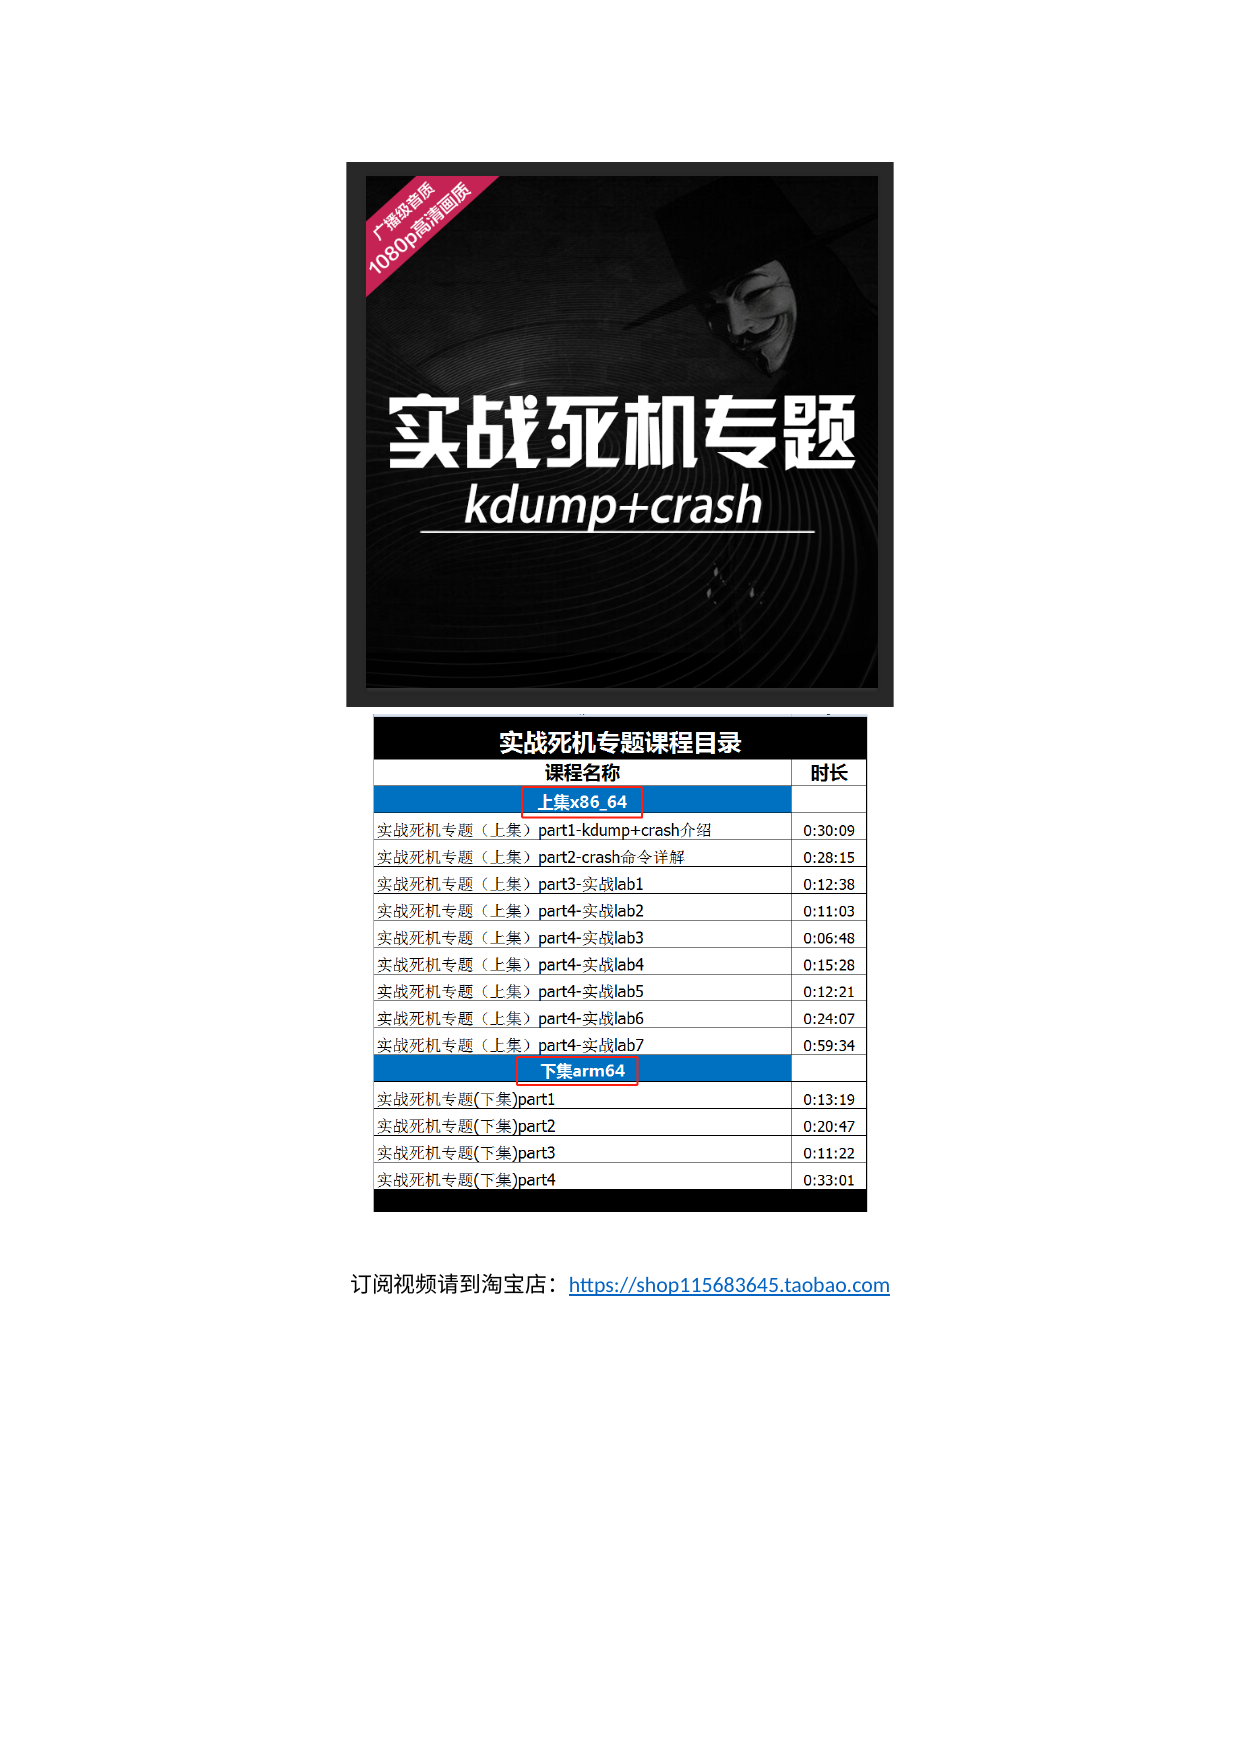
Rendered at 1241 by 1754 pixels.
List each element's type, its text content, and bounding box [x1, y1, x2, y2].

text 订阅视频请到淘宝店：https://shop115683645.taobao.com [187, 1267, 1053, 1299]
picture [346, 162, 894, 707]
picture [372, 714, 868, 1212]
